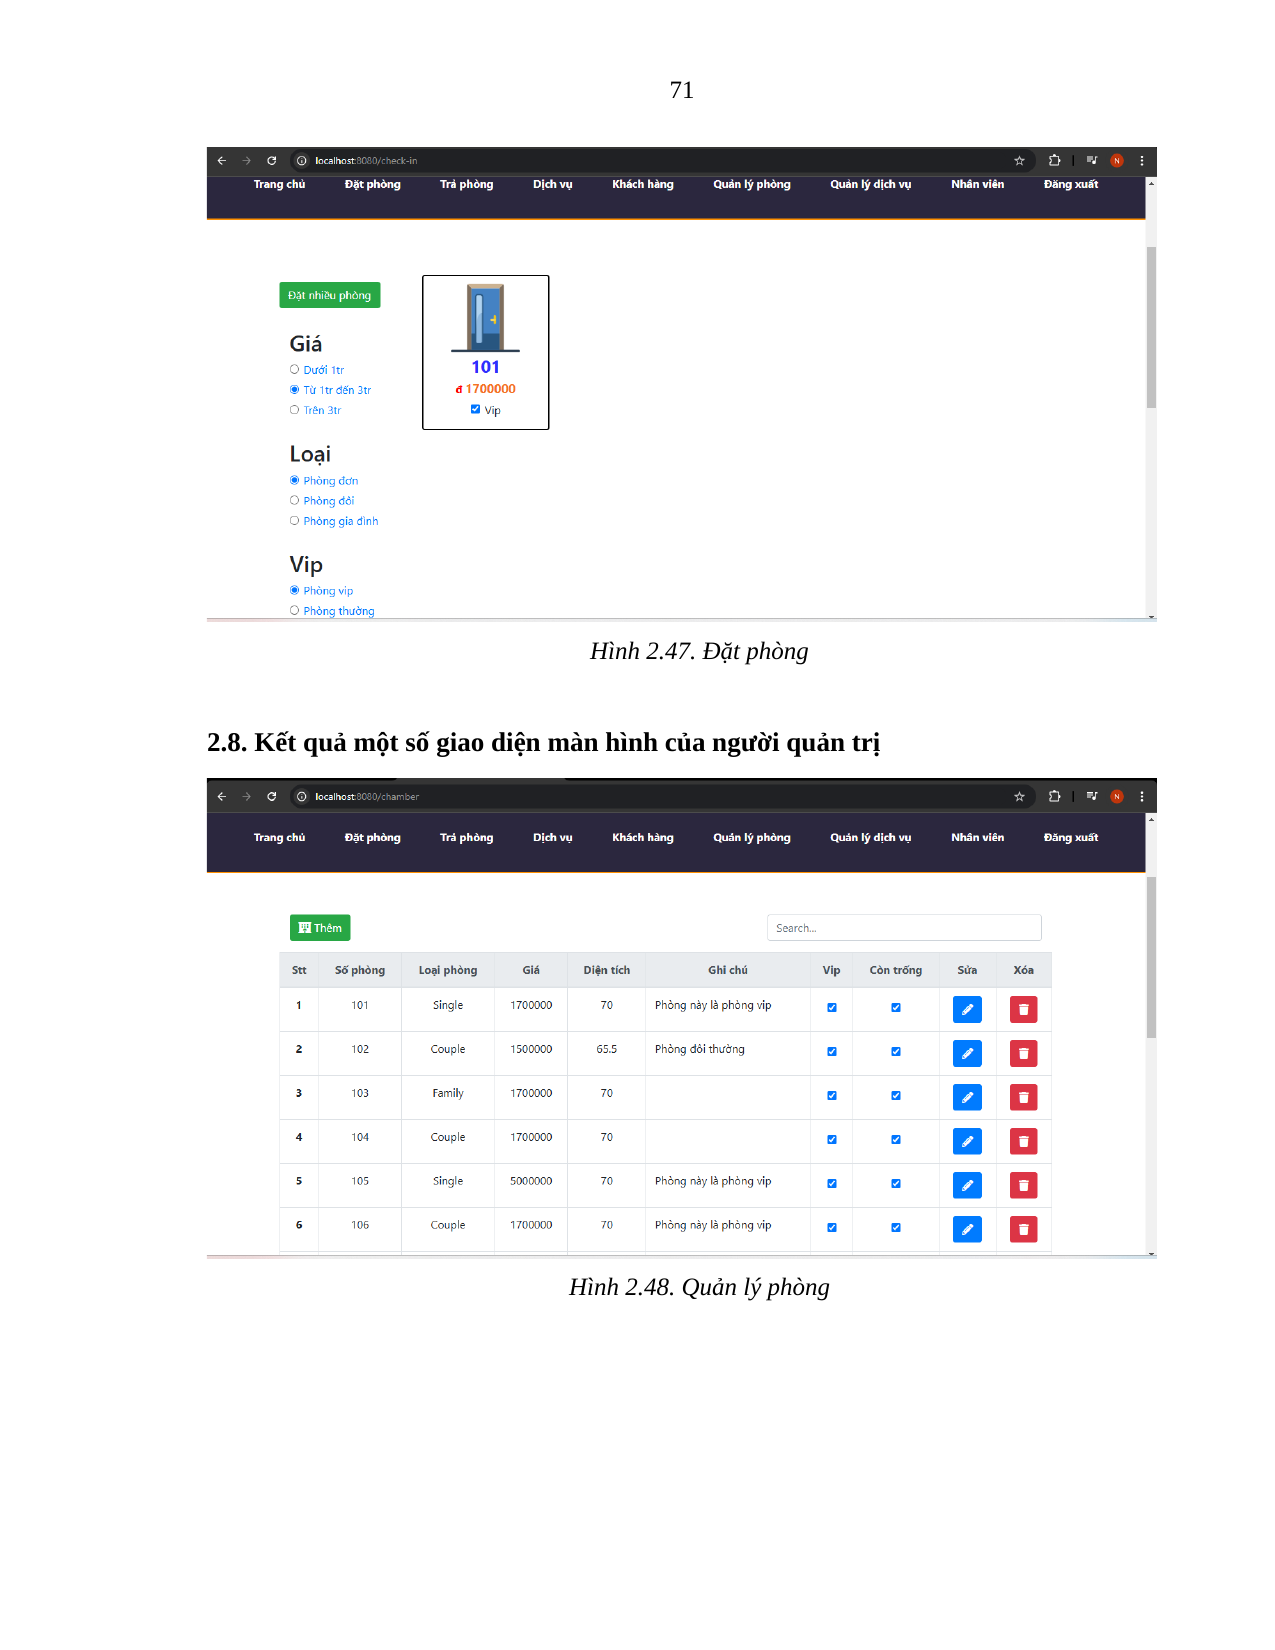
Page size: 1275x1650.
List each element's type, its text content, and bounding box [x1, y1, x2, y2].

picture [206, 147, 1157, 622]
list Quản lý phòng [244, 1272, 1157, 1301]
picture [206, 778, 1157, 1259]
list Đặt phòng [244, 636, 1157, 665]
subtitle Kết quả một số giao diện màn hình của người quản trị [207, 726, 1157, 757]
